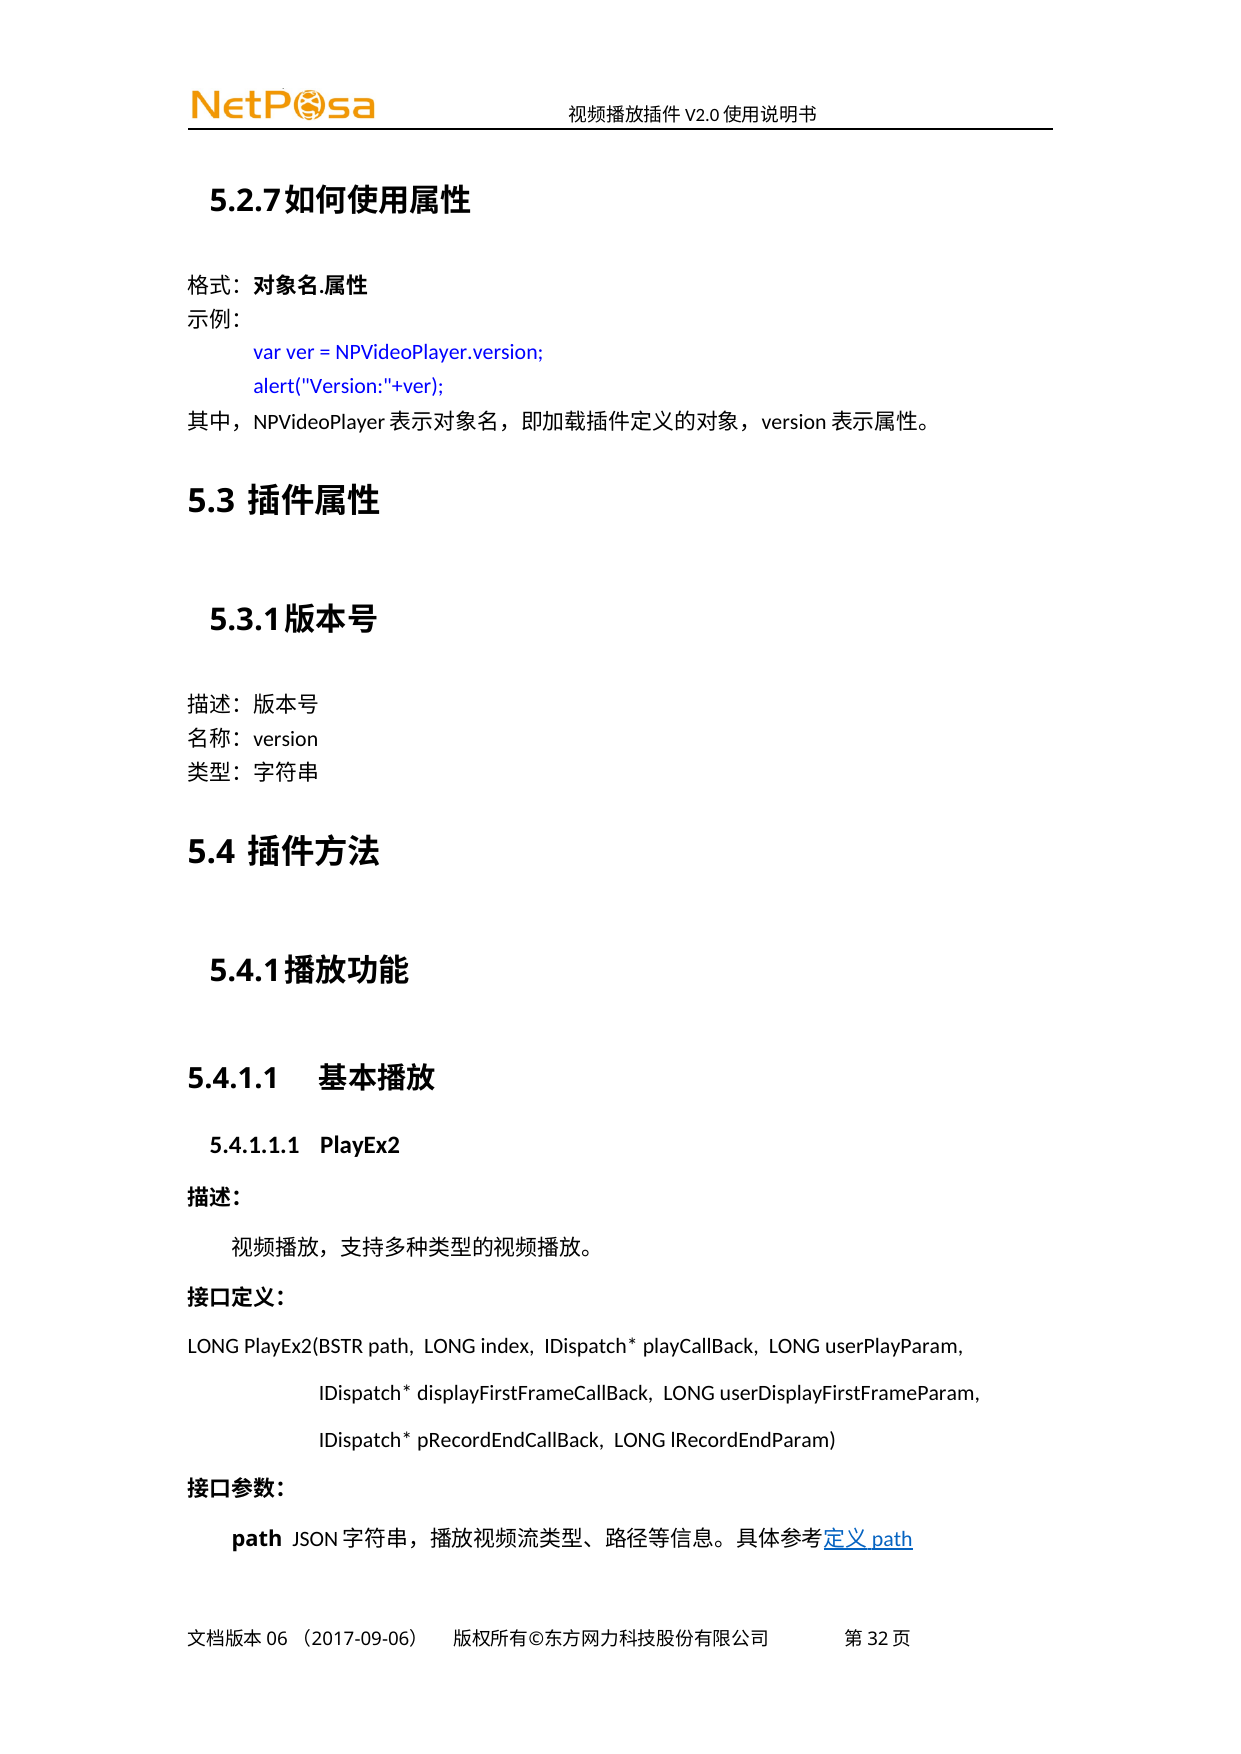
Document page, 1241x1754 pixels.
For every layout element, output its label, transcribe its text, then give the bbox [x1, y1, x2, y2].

subtitle 插件属性 [187, 464, 1053, 532]
text 视频播放，支持多种类型的视频播放。 [187, 1229, 1053, 1263]
text 接口参数： [187, 1470, 1053, 1504]
text 接口定义： [187, 1278, 1053, 1312]
text path JSON字符串，播放视频流类型、路径等信息。具体参考定义path [187, 1520, 1053, 1554]
subtitle 如何使用属性 [209, 164, 1031, 232]
text 类型：字符串 [187, 754, 1053, 788]
text 示例： [187, 301, 1053, 335]
text 名称：version [187, 720, 1053, 754]
subtitle 播放功能 [209, 934, 1031, 1002]
text 描述： [187, 1179, 1053, 1213]
text IDispatch* pRecordEndCallBack, LONG lRecordEndParam) [187, 1423, 1053, 1457]
text 格式：对象名.属性 [187, 267, 1053, 301]
text 其中，NPVideoPlayer表示对象名，即加载插件定义的对象，version表示属性。 [187, 403, 1053, 437]
text 描述：版本号 [187, 686, 1053, 720]
text LONG PlayEx2(BSTR path, LONG index, IDispatch* playCallBack, LONG userPlayParam, [187, 1328, 1053, 1362]
picture [187, 88, 378, 121]
subtitle 插件方法 [187, 815, 1053, 883]
text alert("Version:"+ver); [187, 369, 1053, 403]
subtitle 版本号 [209, 583, 1031, 651]
subtitle 基本播放 [187, 1042, 1053, 1109]
text IDispatch* displayFirstFrameCallBack, LONG userDisplayFirstFrameParam, [319, 1376, 1053, 1409]
subtitle PlayEx2 [209, 1127, 1031, 1161]
text var ver = NPVideoPlayer.version; [242, 335, 1053, 369]
